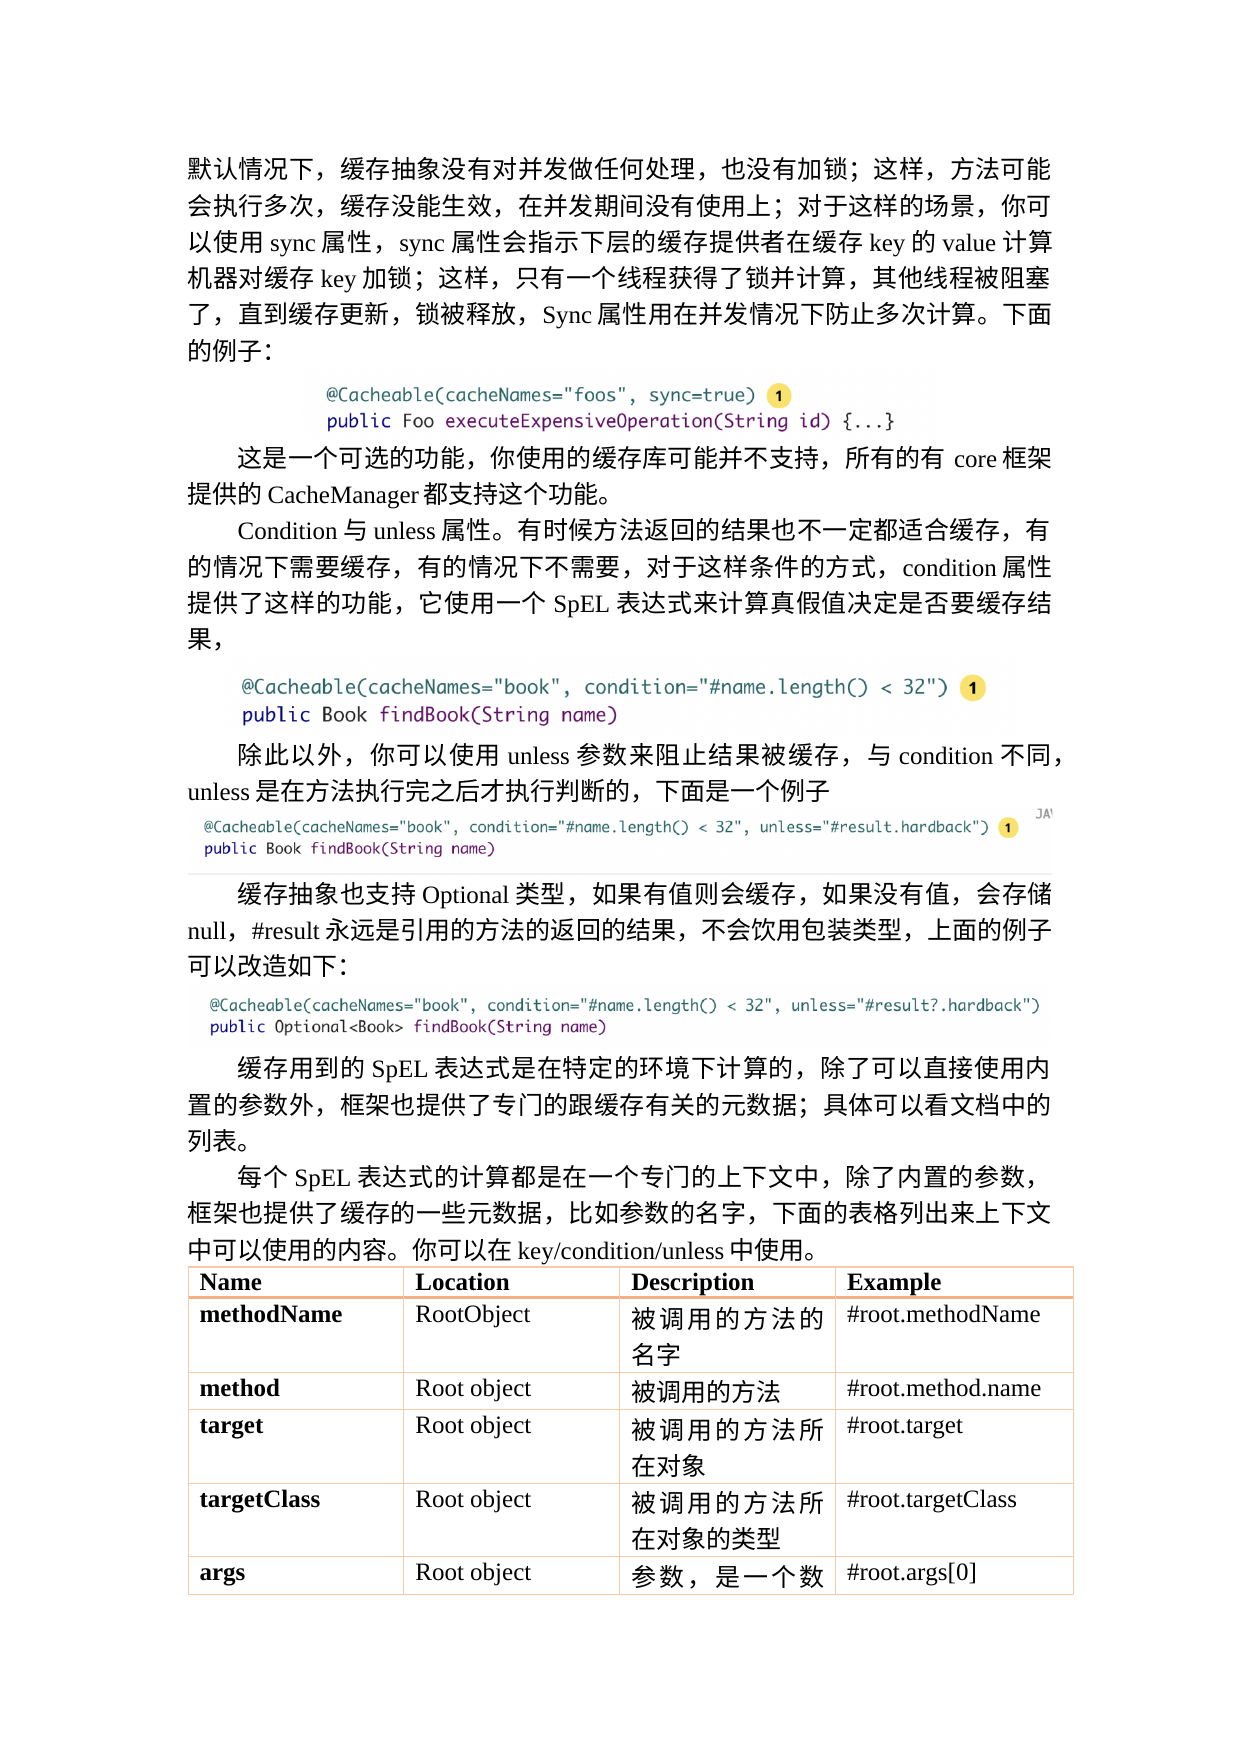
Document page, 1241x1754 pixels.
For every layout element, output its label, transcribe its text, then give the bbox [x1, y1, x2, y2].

table_cell target [189, 1410, 403, 1483]
text Condition与unless属性。有时候方法返回的结果也不一定都适合缓存，有的情况下需要缓存，有的情况下不需要，对于这样条件的方式，condition属性提供了这样的功能，它使用一个SpEL表达式来计算真假值决定是否要缓存结果， [187, 511, 1053, 656]
table_cell methodName [189, 1299, 403, 1372]
table_header Example [836, 1268, 1073, 1296]
table_cell #root.args[0] [836, 1557, 1073, 1593]
table_cell args [189, 1557, 403, 1593]
text 每个SpEL表达式的计算都是在一个专门的上下文中，除了内置的参数，框架也提供了缓存的一些元数据，比如参数的名字，下面的表格列出来上下文中可以使用的内容。你可以在key/condition/unless中使用。 [187, 1158, 1053, 1266]
table_cell 被调用的方法的名字 [620, 1299, 835, 1372]
table_cell 被调用的方法所在对象 [620, 1410, 835, 1483]
table_cell #root.targetClass [836, 1484, 1073, 1556]
table_cell 被调用的方法所在对象的类型 [620, 1484, 835, 1556]
table_cell Root object [404, 1484, 619, 1556]
table_cell Root object [404, 1557, 619, 1593]
picture [187, 807, 1053, 875]
picture [187, 982, 1053, 1049]
table_cell RootObject [404, 1299, 619, 1372]
table_header Description [620, 1268, 835, 1296]
table_cell #root.target [836, 1410, 1073, 1483]
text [187, 150, 1053, 367]
table_cell Root object [404, 1410, 619, 1483]
picture [224, 655, 1016, 736]
table_cell targetClass [189, 1484, 403, 1556]
text 缓存抽象也支持Optional类型，如果有值则会缓存，如果没有值，会存储null，#result永远是引用的方法的返回的结果，不会饮用包装类型，上面的例子可以改造如下： [187, 875, 1053, 982]
text 这是一个可选的功能，你使用的缓存库可能并不支持，所有的有core框架提供的CacheManager都支持这个功能。 [187, 438, 1053, 511]
table_header Location [404, 1268, 619, 1296]
table_cell method [189, 1373, 403, 1409]
table_cell #root.method.name [836, 1373, 1073, 1409]
table_cell 参数，是一个数组 [620, 1557, 835, 1593]
text 缓存用到的SpEL表达式是在特定的环境下计算的，除了可以直接使用内置的参数外，框架也提供了专门的跟缓存有关的元数据；具体可以看文档中的列表。 [187, 1049, 1053, 1158]
table_cell Root object [404, 1373, 619, 1409]
table_cell #root.methodName [836, 1299, 1073, 1372]
text 除此以外，你可以使用unless参数来阻止结果被缓存，与condition不同，unless是在方法执行完之后才执行判断的，下面是一个例子 [187, 735, 1053, 807]
table_cell 被调用的方法 [620, 1373, 835, 1409]
picture [301, 367, 940, 439]
table_header Name [189, 1268, 403, 1296]
